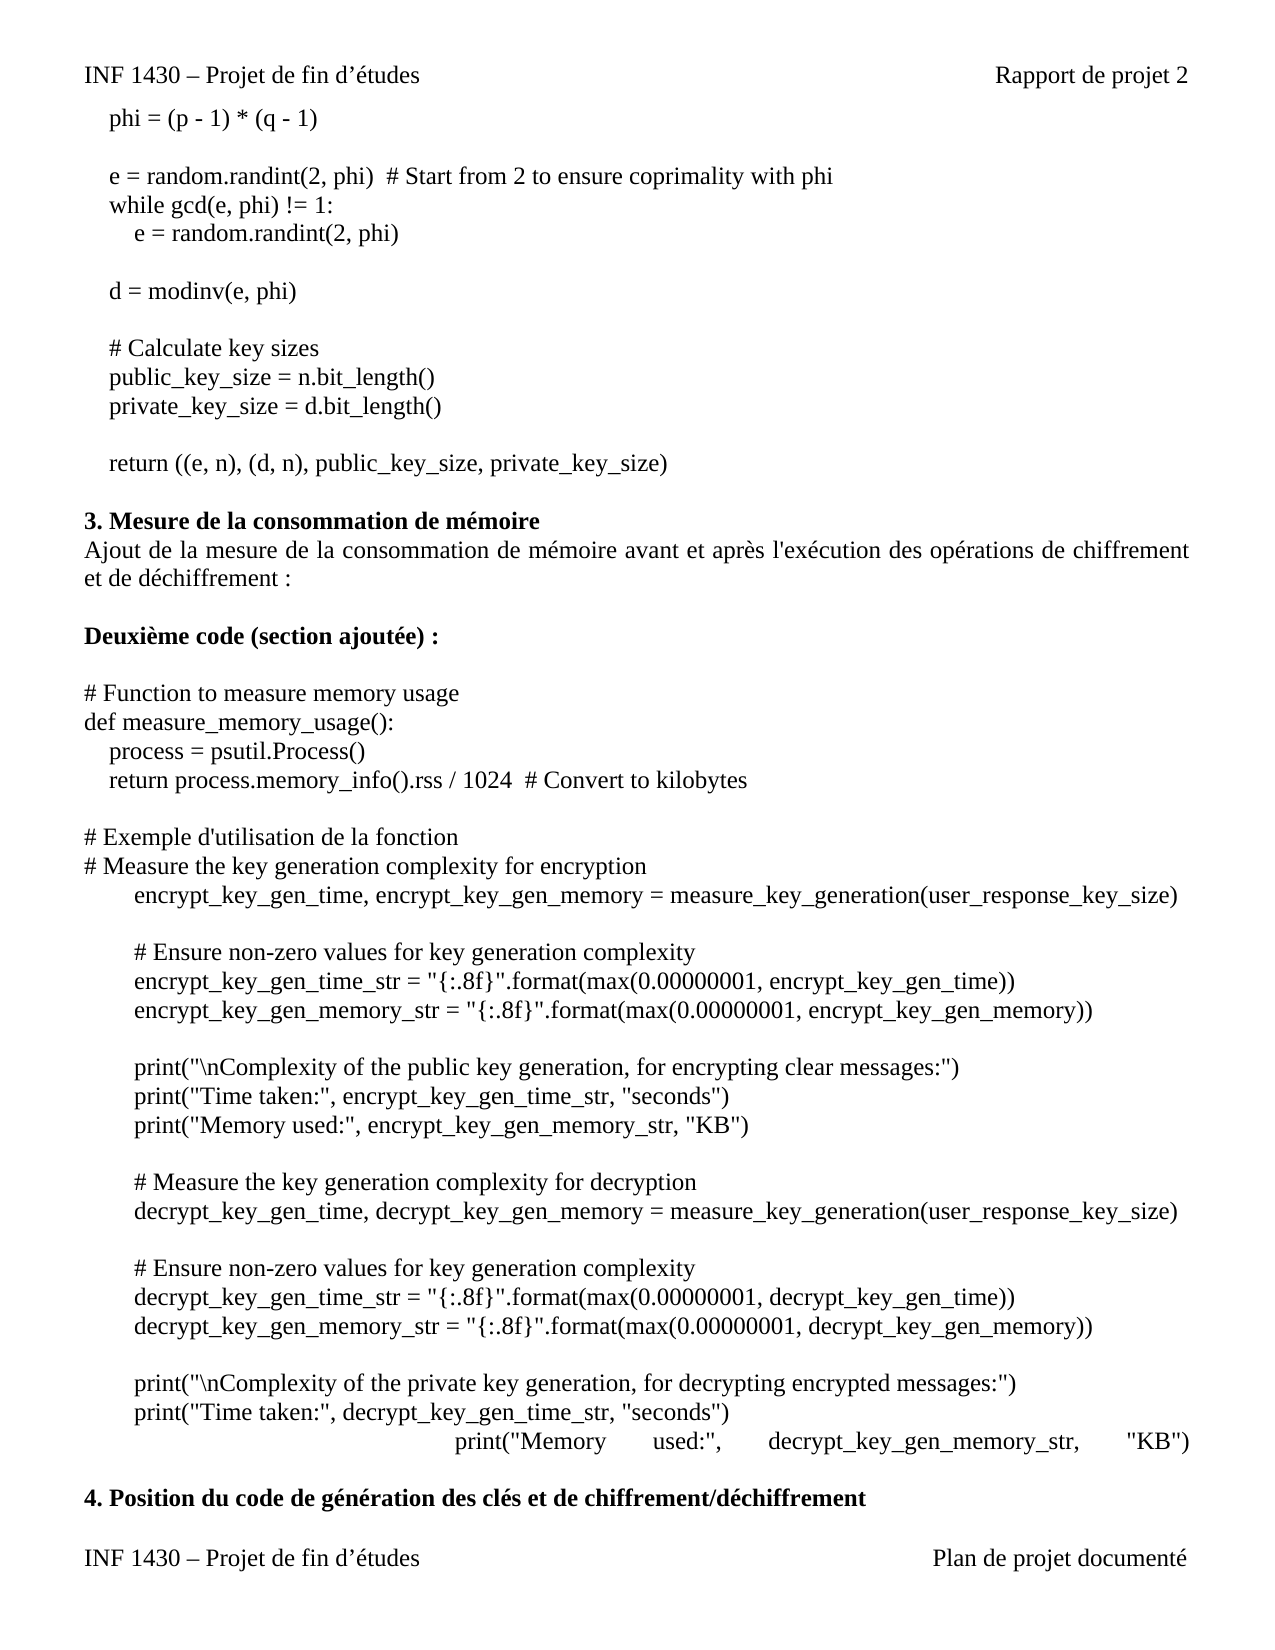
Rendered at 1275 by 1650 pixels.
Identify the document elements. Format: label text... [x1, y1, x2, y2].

text # Ensure non-zero values for key generation complexity [84, 937, 1191, 966]
text print("Time taken:", encrypt_key_gen_time_str, "seconds") [84, 1081, 1191, 1110]
text e = random.randint(2, phi) # Start from 2 to ensure coprimality with phi [84, 161, 1191, 190]
text phi = (p - 1) * (q - 1) [84, 103, 1191, 132]
text 3. Mesure de la consommation de mémoire [84, 506, 1191, 535]
text def measure_memory_usage(): [84, 707, 1191, 736]
text process = psutil.Process() [84, 736, 1191, 765]
text return process.memory_info().rss / 1024 # Convert to kilobytes [84, 765, 1191, 793]
text print("Memory used:", decrypt_key_gen_memory_str, "KB") [84, 1426, 1191, 1483]
text decrypt_key_gen_time, decrypt_key_gen_memory = measure_key_generation(user_response_key_size) [84, 1196, 1191, 1225]
text public_key_size = n.bit_length() [84, 362, 1191, 391]
text # Exemple d'utilisation de la fonction [84, 822, 1191, 851]
text # Measure the key generation complexity for encryption [84, 851, 1191, 880]
text # Function to measure memory usage [84, 678, 1191, 707]
text print("Memory used:", encrypt_key_gen_memory_str, "KB") [84, 1110, 1191, 1138]
text encrypt_key_gen_memory_str = "{:.8f}".format(max(0.00000001, encrypt_key_gen_memory)) [84, 995, 1191, 1023]
text # Ensure non-zero values for key generation complexity [84, 1253, 1191, 1282]
text 4. Position du code de génération des clés et de chiffrement/déchiffrement [84, 1483, 1191, 1512]
text Deuxième code (section ajoutée) : [84, 621, 1191, 650]
text Ajout de la mesure de la consommation de mémoire avant et après l'exécution des opérations de chiffrement et de déchiffrement : [84, 535, 1191, 592]
text print("\nComplexity of the private key generation, for decrypting encrypted messages:") [84, 1368, 1191, 1397]
text print("Time taken:", decrypt_key_gen_time_str, "seconds") [84, 1397, 1191, 1426]
text private_key_size = d.bit_length() [84, 391, 1191, 420]
text # Measure the key generation complexity for decryption [84, 1167, 1191, 1196]
text # Calculate key sizes [84, 333, 1191, 362]
text e = random.randint(2, phi) [84, 218, 1191, 247]
text encrypt_key_gen_time, encrypt_key_gen_memory = measure_key_generation(user_response_key_size) [84, 880, 1191, 908]
text decrypt_key_gen_time_str = "{:.8f}".format(max(0.00000001, decrypt_key_gen_time)) [84, 1282, 1191, 1311]
text while gcd(e, phi) != 1: [84, 190, 1191, 218]
text return ((e, n), (d, n), public_key_size, private_key_size) [84, 448, 1191, 477]
text encrypt_key_gen_time_str = "{:.8f}".format(max(0.00000001, encrypt_key_gen_time)) [84, 966, 1191, 995]
text print("\nComplexity of the public key generation, for encrypting clear messages:") [84, 1052, 1191, 1081]
text d = modinv(e, phi) [84, 276, 1191, 305]
text decrypt_key_gen_memory_str = "{:.8f}".format(max(0.00000001, decrypt_key_gen_memory)) [84, 1311, 1191, 1340]
